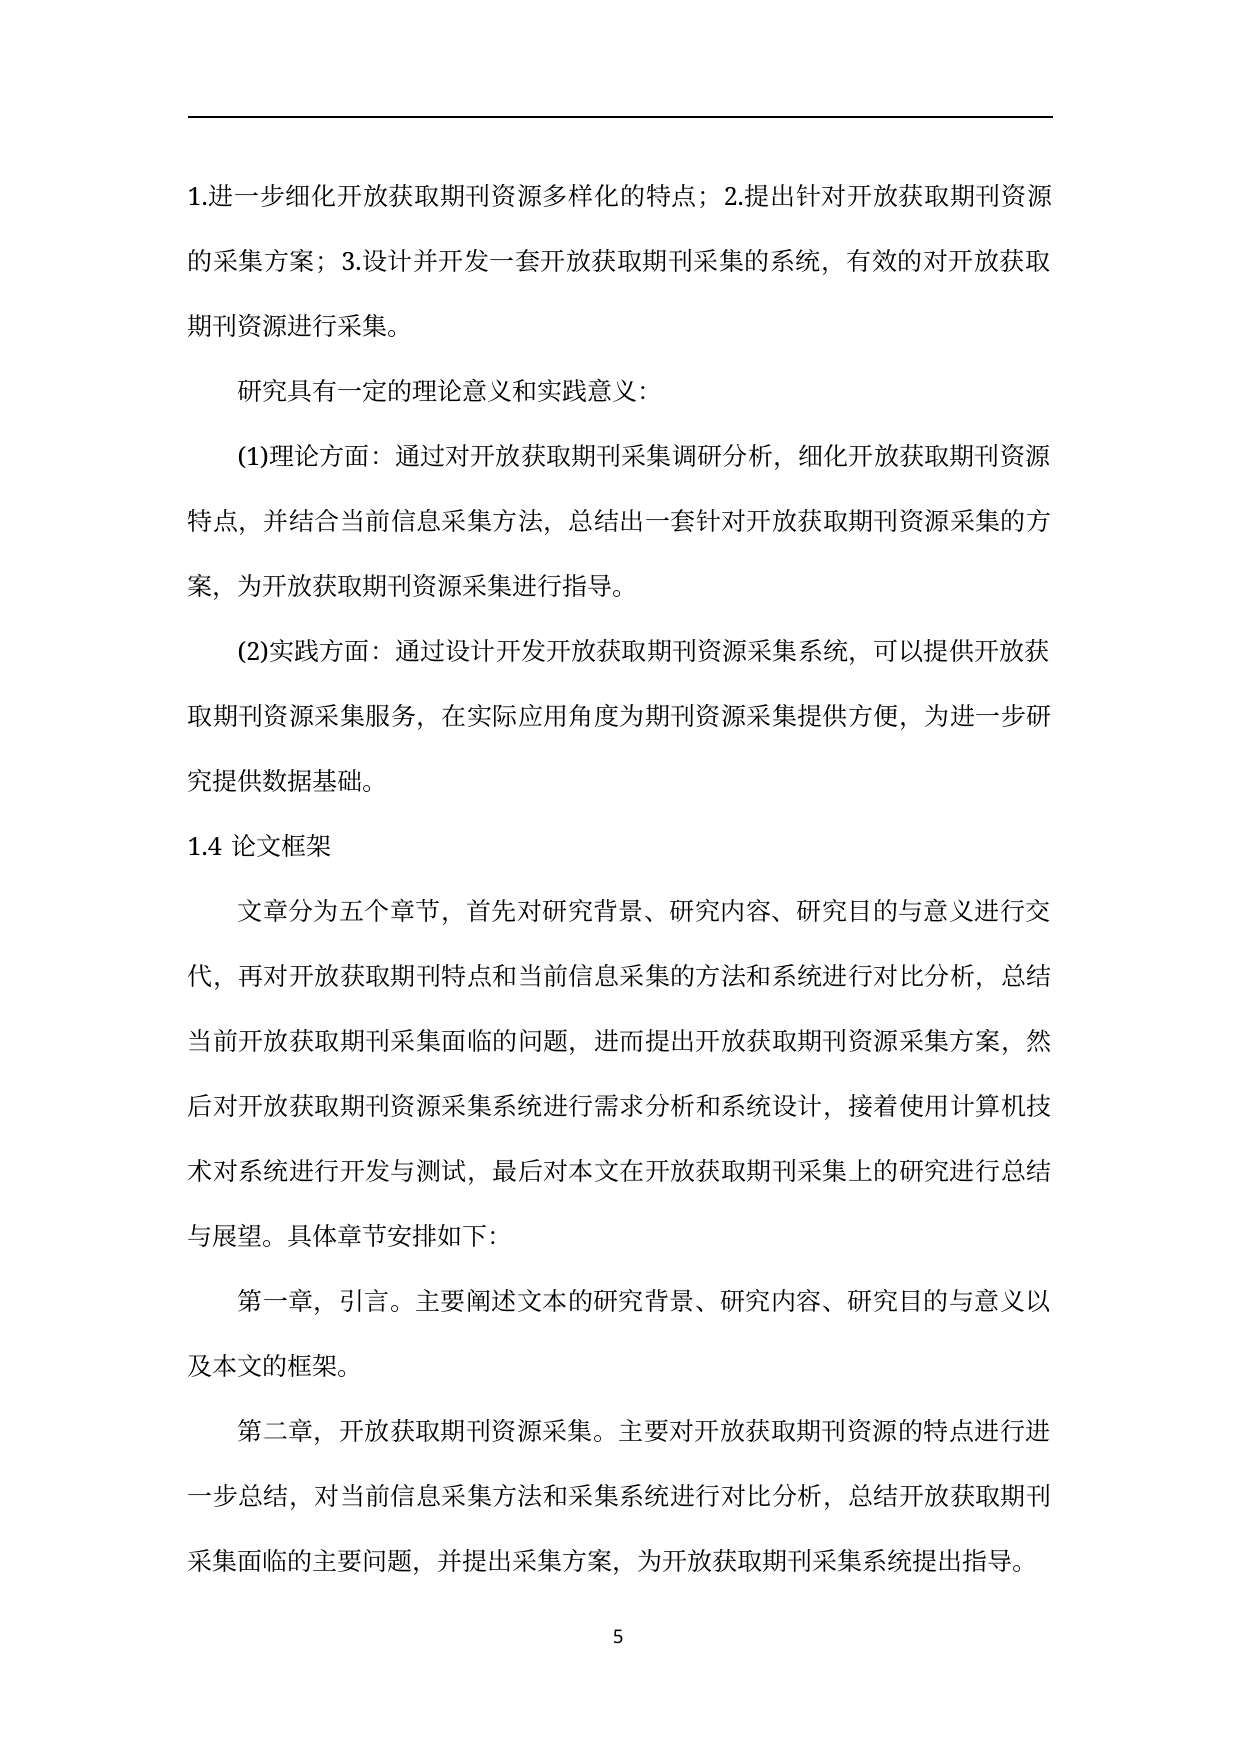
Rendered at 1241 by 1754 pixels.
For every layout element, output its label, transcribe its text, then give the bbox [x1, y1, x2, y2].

text 文章分为五个章节，首先对研究背景、研究内容、研究目的与意义进行交代，再对开放获取期刊特点和当前信息采集的方法和系统进行对比分析，总结当前开放获取期刊采集面临的问题，进而提出开放获取期刊资源采集方案，然后对开放获取期刊资源采集系统进行需求分析和系统设计，接着使用计算机技术对系统进行开发与测试，最后对本文在开放获取期刊采集上的研究进行总结与展望。具体章节安排如下： [187, 877, 1053, 1267]
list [187, 162, 1053, 357]
list (2)实践方面：通过设计开发开放获取期刊资源采集系统，可以提供开放获取期刊资源采集服务，在实际应用角度为期刊资源采集提供方便，为进一步研究提供数据基础。 [187, 617, 1053, 812]
list (1)理论方面：通过对开放获取期刊采集调研分析，细化开放获取期刊资源特点，并结合当前信息采集方法，总结出一套针对开放获取期刊资源采集的方案，为开放获取期刊资源采集进行指导。 [187, 422, 1053, 617]
text 第二章，开放获取期刊资源采集。主要对开放获取期刊资源的特点进行进一步总结，对当前信息采集方法和采集系统进行对比分析，总结开放获取期刊采集面临的主要问题，并提出采集方案，为开放获取期刊采集系统提出指导。 [187, 1397, 1053, 1592]
list 论文框架 [187, 812, 1053, 877]
list 研究具有一定的理论意义和实践意义： [187, 357, 1053, 422]
text 第一章，引言。主要阐述文本的研究背景、研究内容、研究目的与意义以及本文的框架。 [187, 1267, 1053, 1397]
